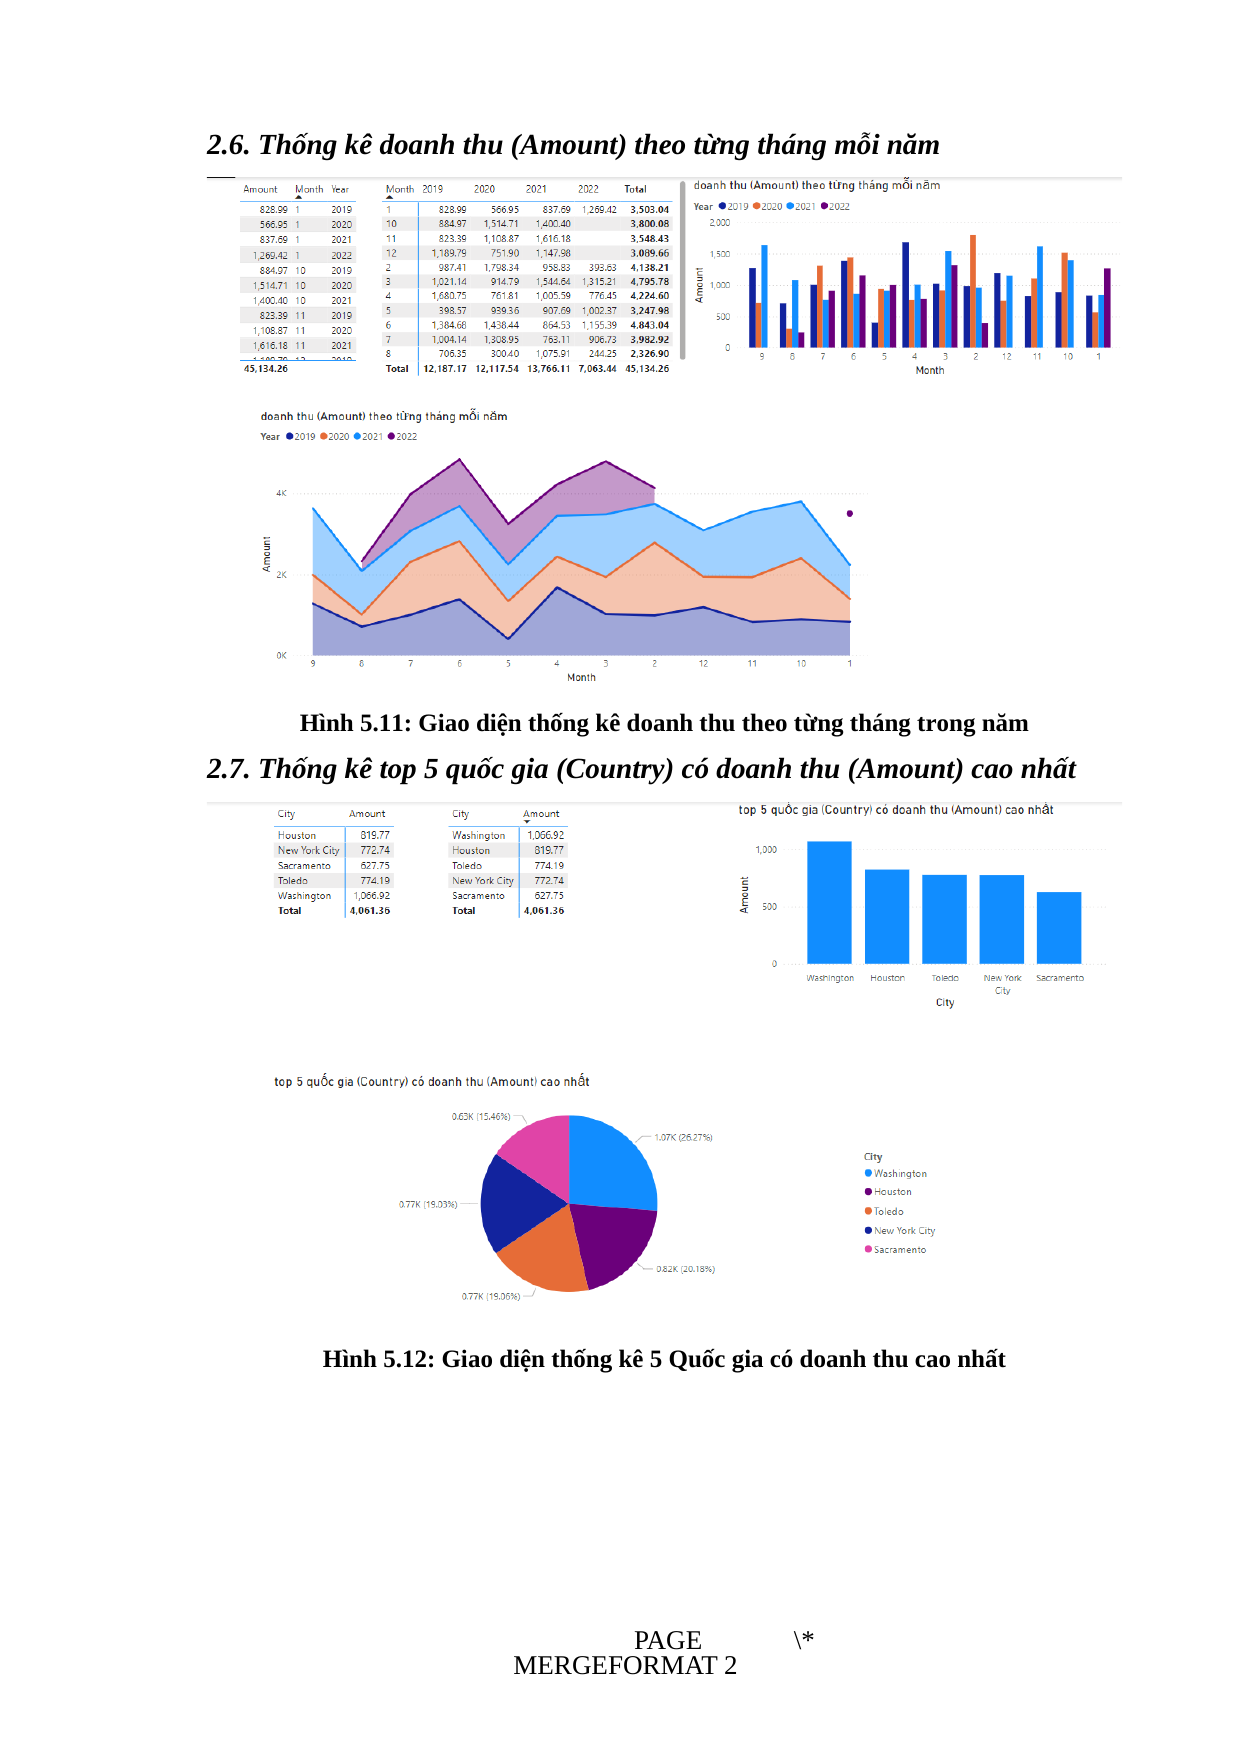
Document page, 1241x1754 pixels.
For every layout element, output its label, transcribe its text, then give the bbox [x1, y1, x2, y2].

subtitle 2.7. Thống kê top 5 quốc gia (Country) có doanh thu (Amount) cao nhất [207, 752, 1122, 785]
text Hình 5.11: Giao diện thống kê doanh thu theo từng tháng trong năm [207, 708, 1122, 737]
picture [206, 802, 1123, 1329]
picture [206, 177, 1123, 693]
subtitle 2.6. Thống kê doanh thu (Amount) theo từng tháng mỗi năm [207, 127, 1122, 161]
text Hình 5.12: Giao diện thống kê 5 Quốc gia có doanh thu cao nhất [207, 1344, 1122, 1373]
